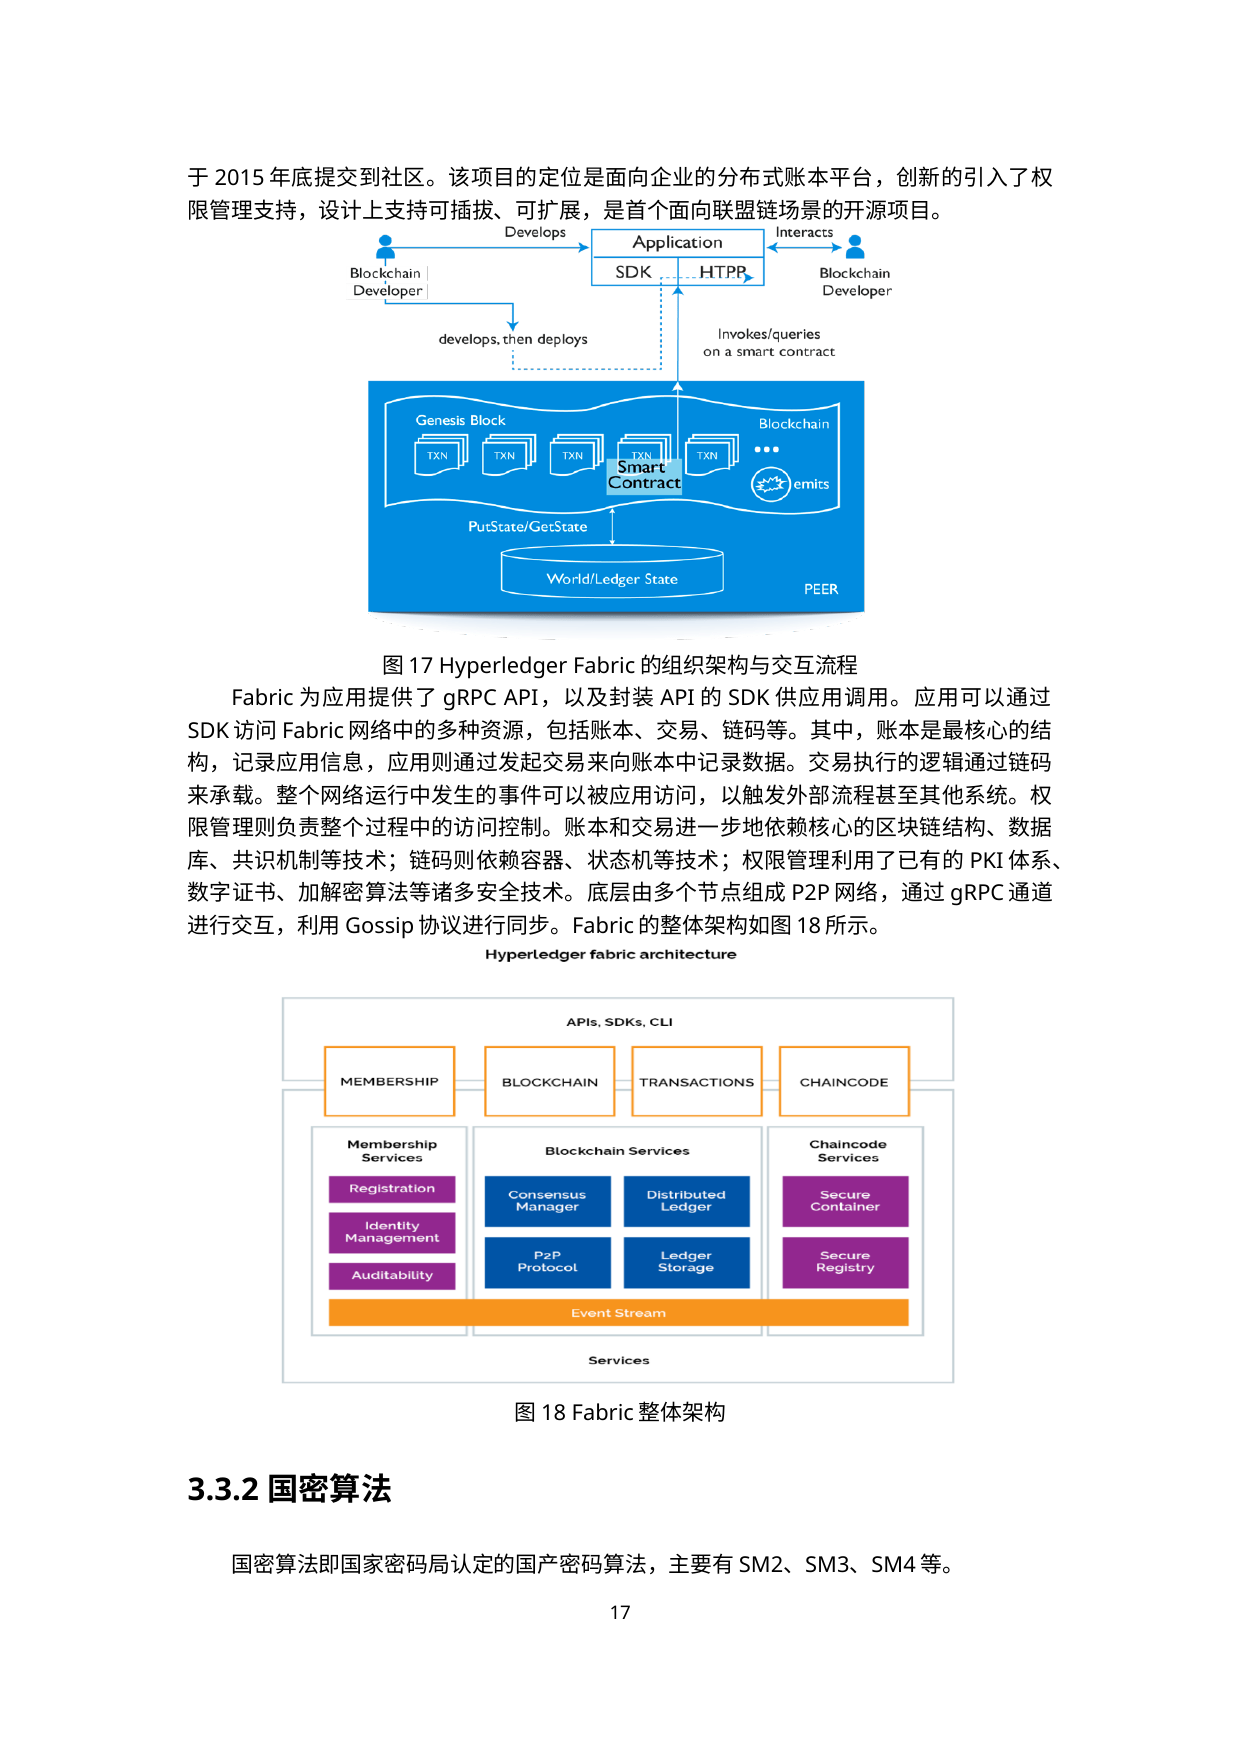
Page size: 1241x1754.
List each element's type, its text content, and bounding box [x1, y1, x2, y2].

subtitle 3.3.2 国密算法 [187, 1454, 1053, 1519]
text 图18 Fabric整体架构 [187, 1395, 1053, 1427]
text Fabric为应用提供了gRPC API，以及封装API的SDK供应用调用。应用可以通过SDK访问Fabric网络中的多种资源，包括账本、交易、链码等。其中，账本是最核心的结构，记录应用信息，应用则通过发起交易来向账本中记录数据。交易执行的逻辑通过链码来承载。整个网络运行中发生的事件可以被应用访问，以触发外部流程甚至其他系统。权限管理则负责整个过程中的访问控制。账本和交易进一步地依赖核心的区块链结构、数据库、共识机制等技术；链码则依赖容器、状态机等技术；权限管理利用了已有的PKI体系、数字证书、加解密算法等诸多安全技术。底层由多个节点组成P2P网络，通过gRPC通道进行交互，利用Gossip协议进行同步。Fabric的整体架构如图18所示。 [187, 680, 1053, 940]
picture [262, 941, 978, 1393]
text 图17 Hyperledger Fabric的组织架构与交互流程 [187, 647, 1053, 680]
text 国密算法即国家密码局认定的国产密码算法，主要有SM2、SM3、SM4等。 [187, 1546, 1053, 1579]
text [187, 160, 1053, 225]
picture [346, 224, 892, 640]
